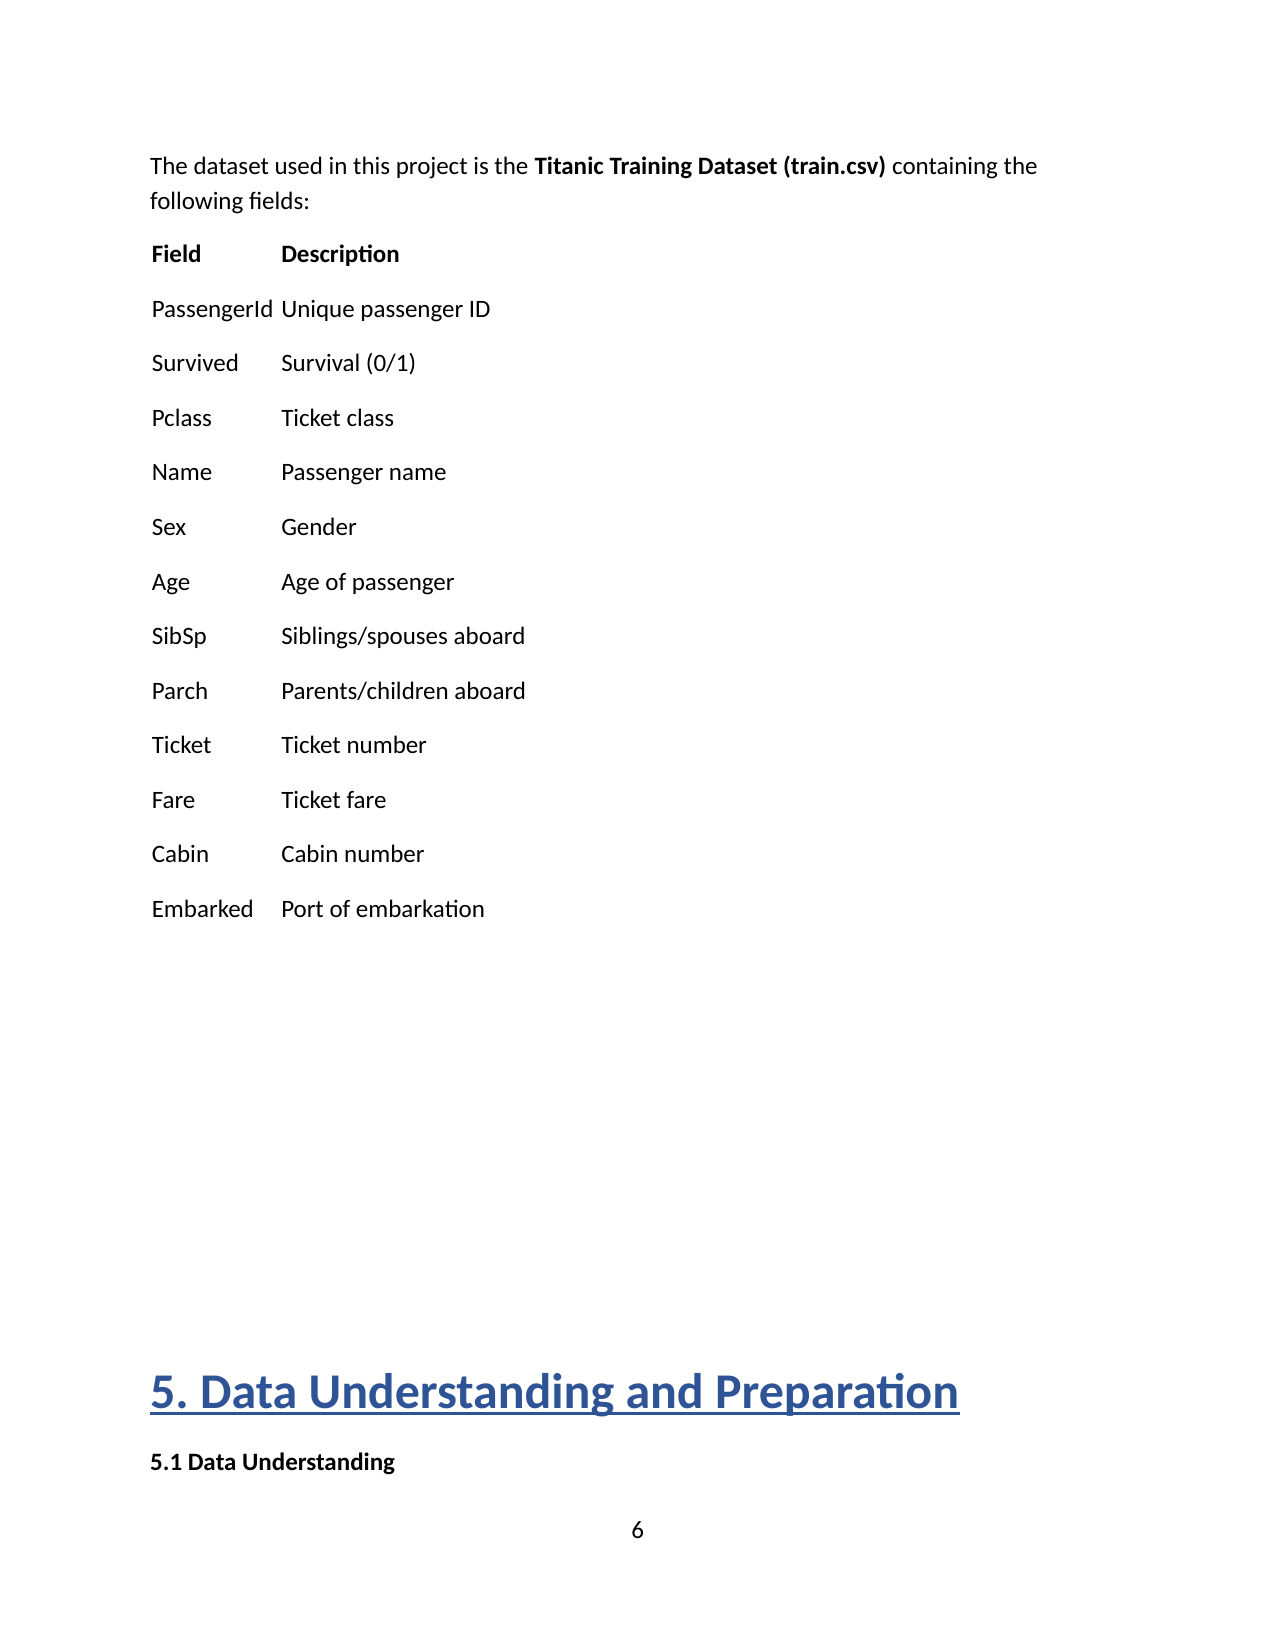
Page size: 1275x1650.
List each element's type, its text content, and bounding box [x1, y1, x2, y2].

table_cell SibSp [150, 619, 279, 673]
table_cell PassengerId [150, 291, 279, 346]
table_cell Pclass [150, 400, 279, 455]
text The dataset used in this project is the Titanic Training Dataset (train.csv) containing the following fields: [150, 150, 1125, 216]
table_cell Passenger name [279, 455, 532, 509]
table_header Field [150, 237, 279, 291]
text 5.1 Data Understanding [150, 1446, 1125, 1477]
table_cell Ticket class [279, 400, 532, 455]
table_cell Survival (0/1) [279, 346, 532, 400]
table_cell Parch [150, 673, 279, 728]
table_cell Ticket fare [279, 783, 532, 837]
table_cell Cabin number [279, 837, 532, 892]
table_cell Age [150, 564, 279, 619]
table_cell Age of passenger [279, 564, 532, 619]
table_cell Fare [150, 783, 279, 837]
table_header Description [279, 237, 532, 291]
table_cell Name [150, 455, 279, 509]
table_cell Sex [150, 510, 279, 564]
table_cell Gender [279, 510, 532, 564]
table_cell Embarked [150, 892, 279, 946]
text 5. Data Understanding and Preparation [150, 1359, 1125, 1421]
table_cell Parents/children aboard [279, 673, 532, 728]
table_cell Port of embarkation [279, 892, 532, 946]
table_cell Cabin [150, 837, 279, 892]
table_cell Survived [150, 346, 279, 400]
table_cell Ticket [150, 728, 279, 782]
table_cell Unique passenger ID [279, 291, 532, 346]
table_cell Ticket number [279, 728, 532, 782]
table_cell Siblings/spouses aboard [279, 619, 532, 673]
